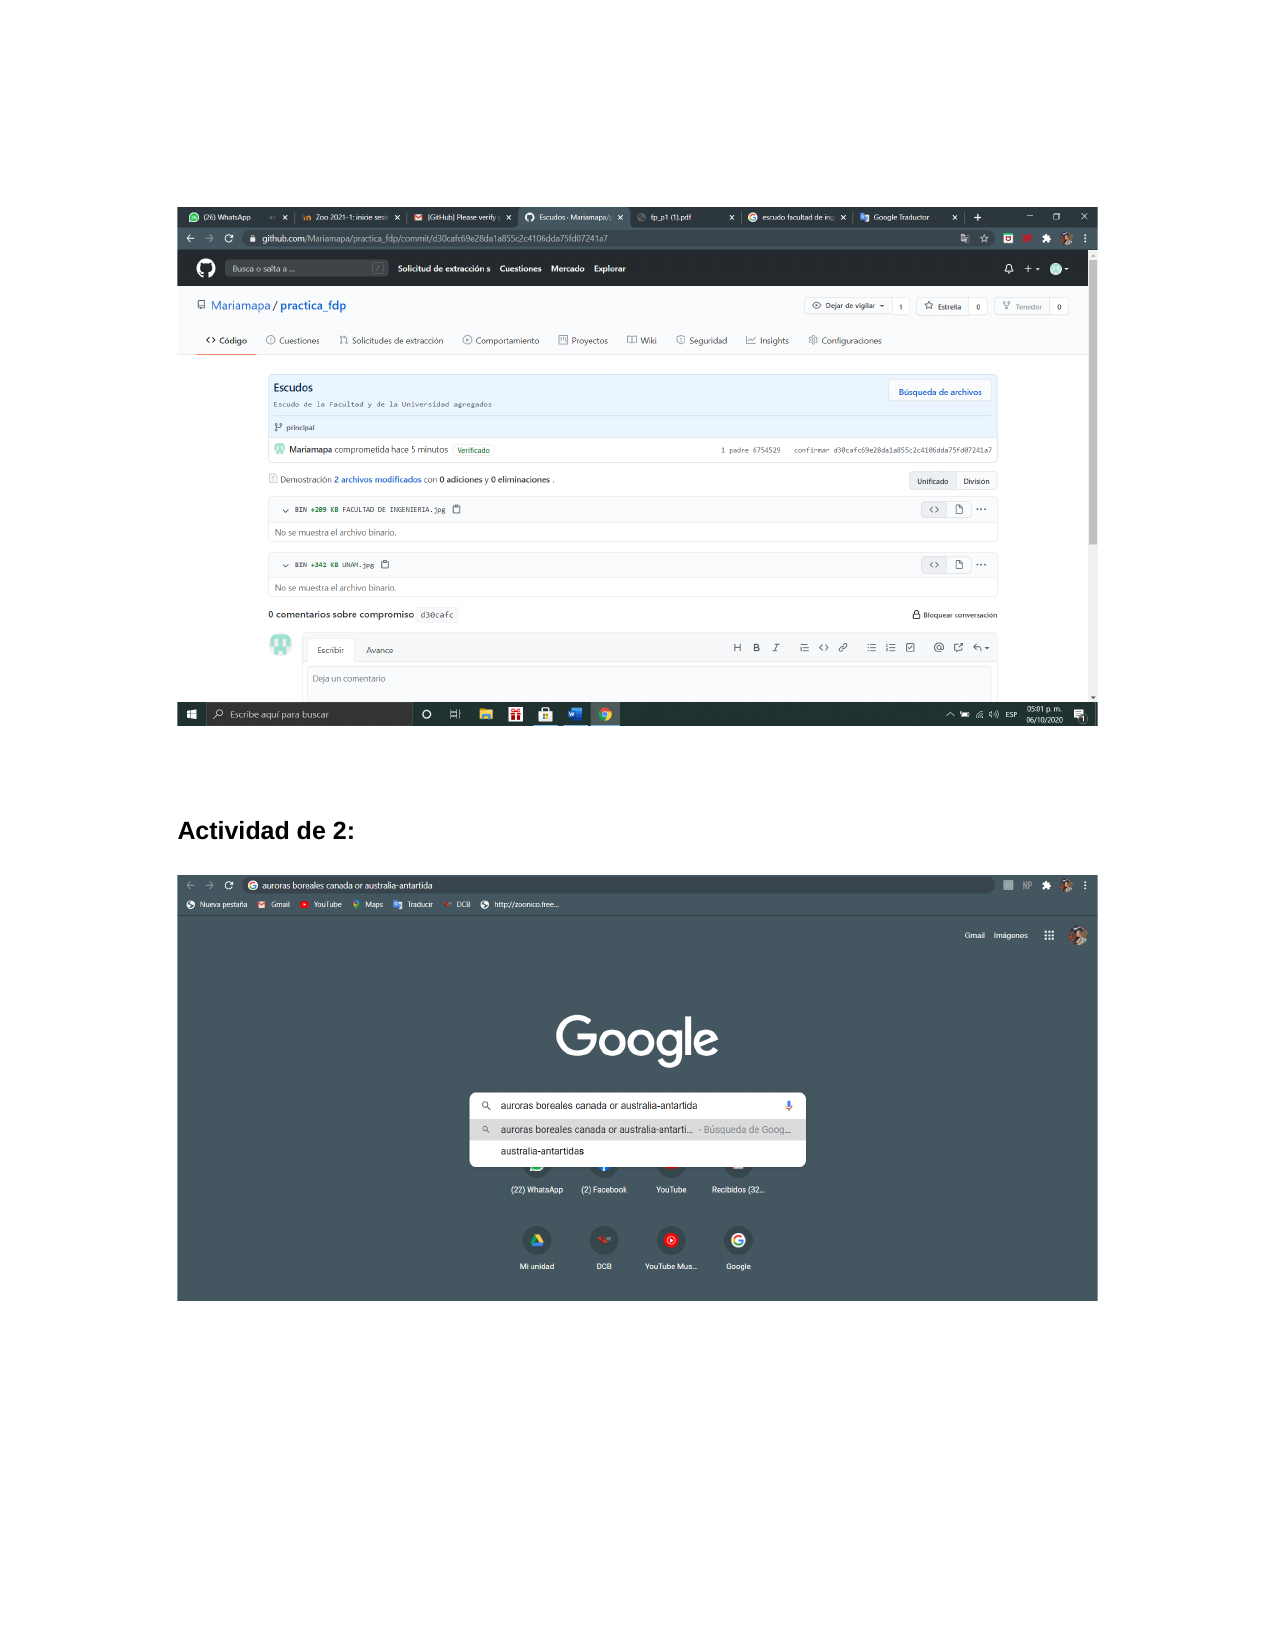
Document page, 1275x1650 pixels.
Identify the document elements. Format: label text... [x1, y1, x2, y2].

text Actividad de 2: [177, 816, 1098, 844]
picture [177, 207, 1098, 726]
picture [177, 875, 1098, 1301]
